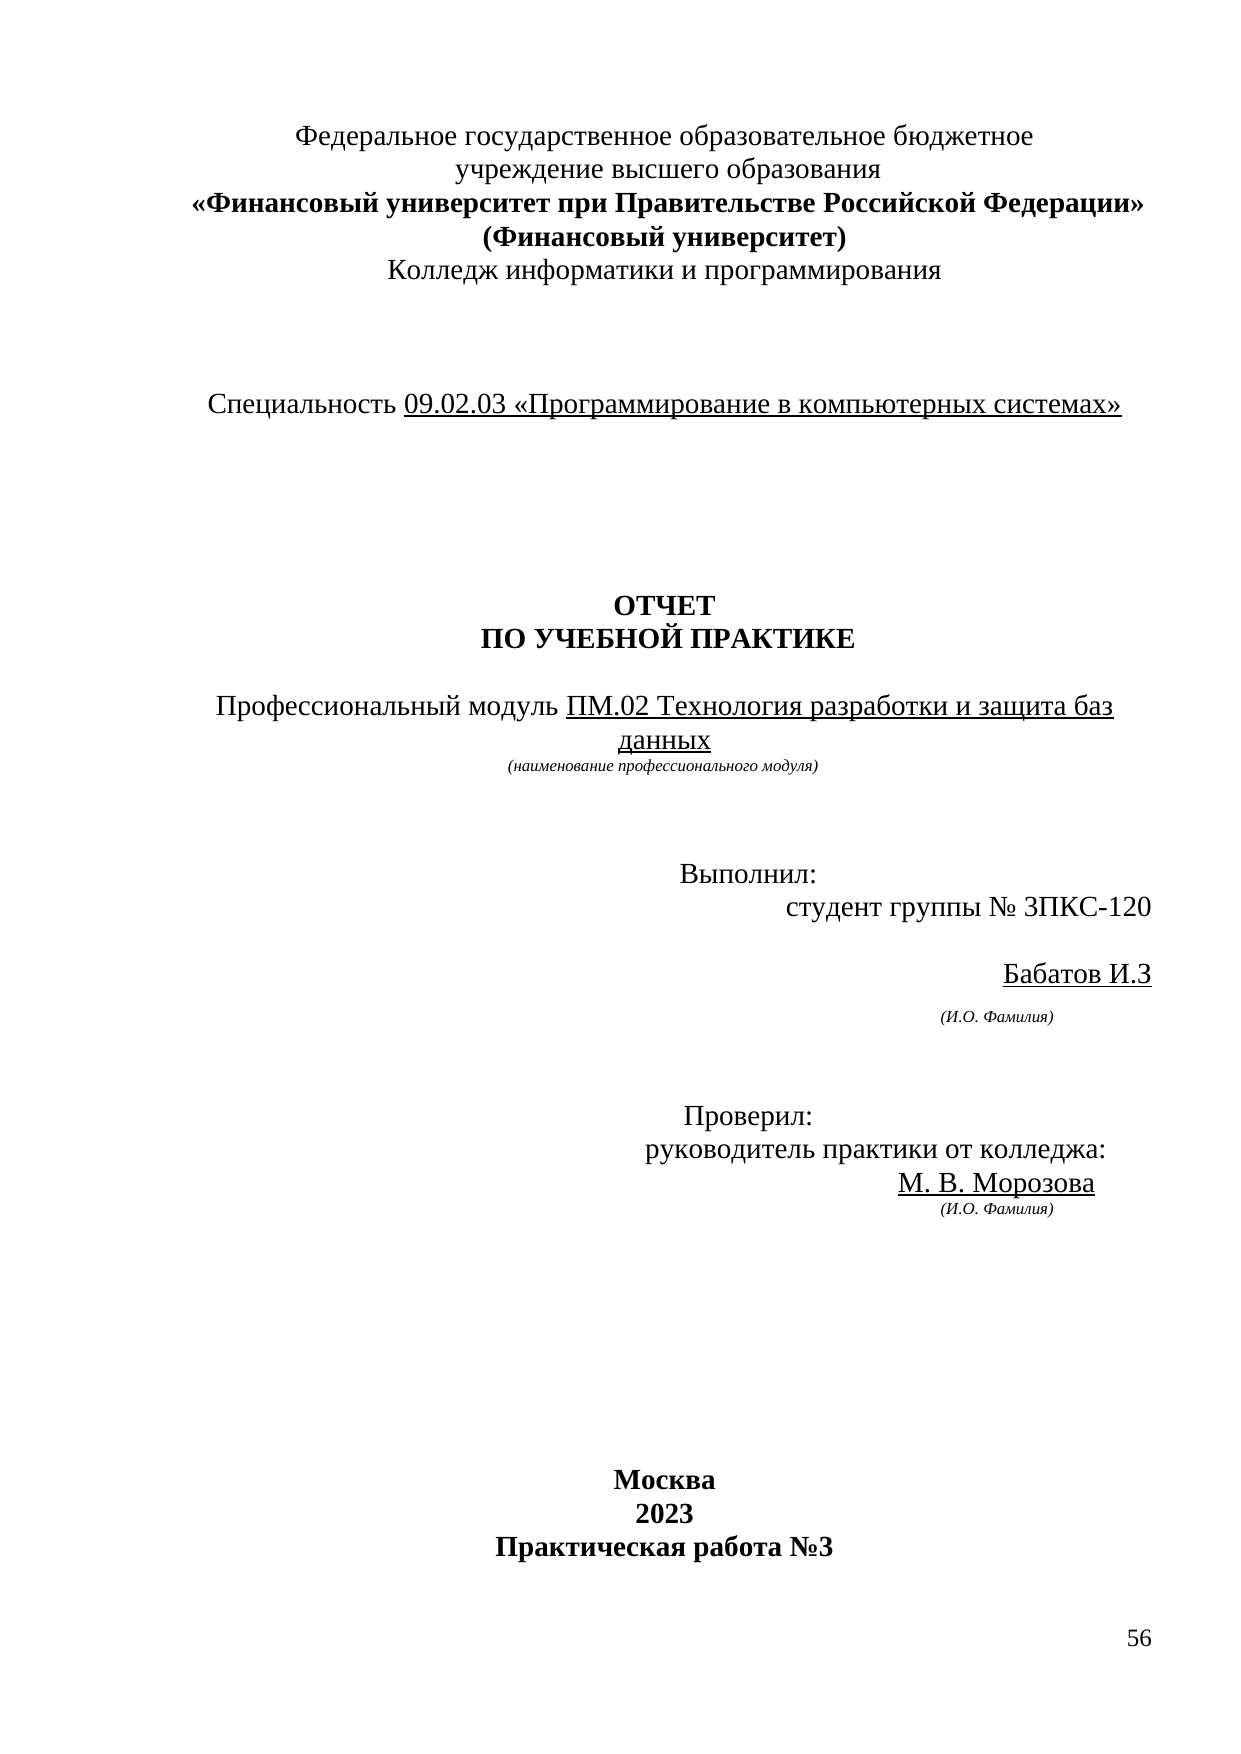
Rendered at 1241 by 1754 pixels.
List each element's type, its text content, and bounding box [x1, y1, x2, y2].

text Федеральное государственное образовательное бюджетное [177, 118, 1152, 152]
text Проверил: [177, 1098, 1152, 1132]
text 2023 [177, 1496, 1152, 1529]
text Выполнил: [177, 856, 1152, 889]
text учреждение высшего образования [177, 152, 1152, 185]
text М. В. Морозова [767, 1165, 1152, 1199]
text Москва [177, 1462, 1152, 1496]
text «Финансовый университет при Правительстве Российской Федерации» [177, 185, 1152, 219]
text (И.О. Фамилия) [472, 1199, 1152, 1232]
text студент группы № 3ПКС-120 [177, 889, 1152, 923]
text (И.О. Фамилия) [841, 1007, 1152, 1041]
text ПО УЧЕБНОЙ ПРАКТИКЕ [177, 621, 1152, 655]
text ОТЧЕТ [177, 588, 1152, 621]
text Практическая работа №3 [177, 1529, 1152, 1563]
text Специальность 09.02.03 «Программирование в компьютерных системах» [177, 386, 1152, 420]
text Колледж информатики и программирования [177, 252, 1152, 286]
text (Финансовый университет) [177, 219, 1152, 252]
text Бабатов И.З [177, 957, 1152, 990]
text руководитель практики от колледжа: [177, 1132, 1152, 1165]
text (наименование профессионального модуля) [177, 755, 1152, 789]
text Профессиональный модуль ПМ.02 Технология разработки и защита баз данных [177, 688, 1152, 755]
